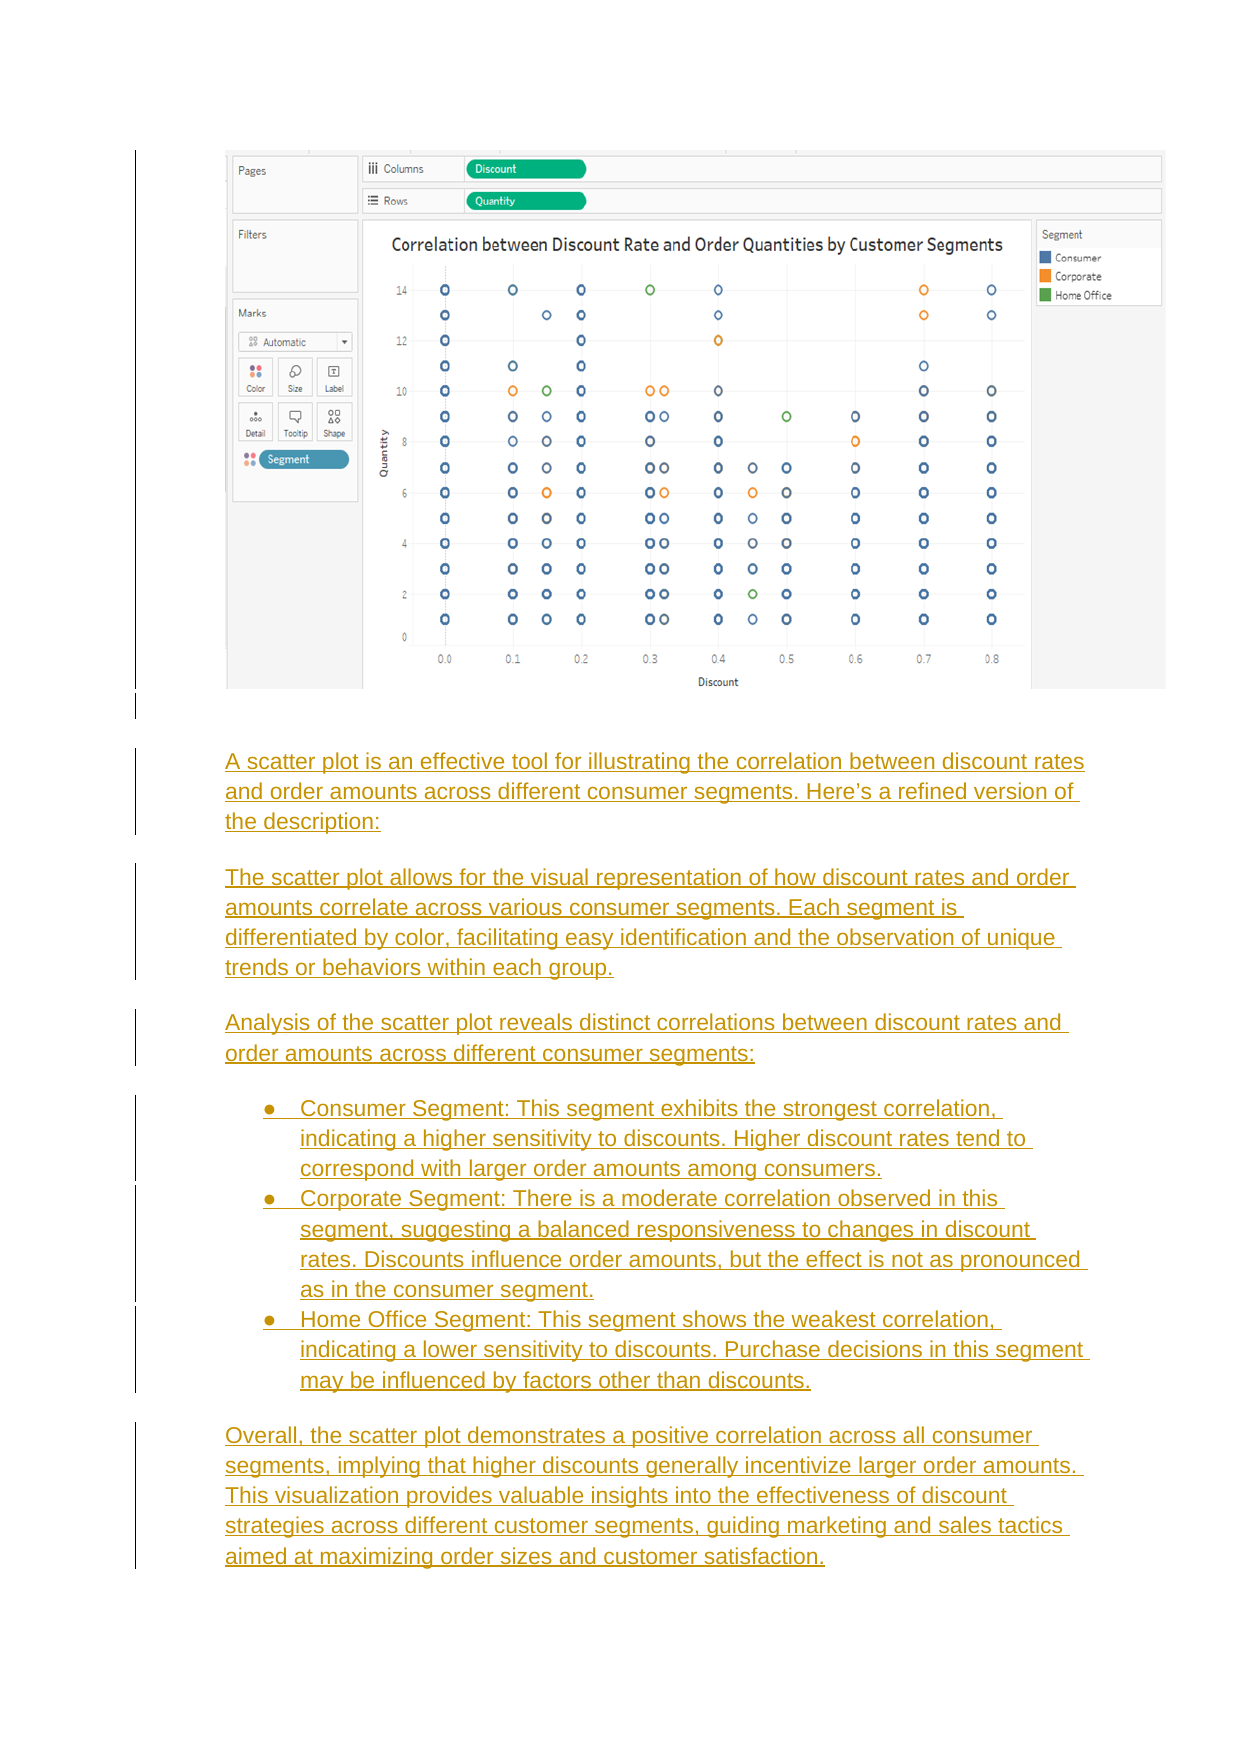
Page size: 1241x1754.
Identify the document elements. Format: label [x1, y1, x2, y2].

picture [225, 150, 1166, 689]
